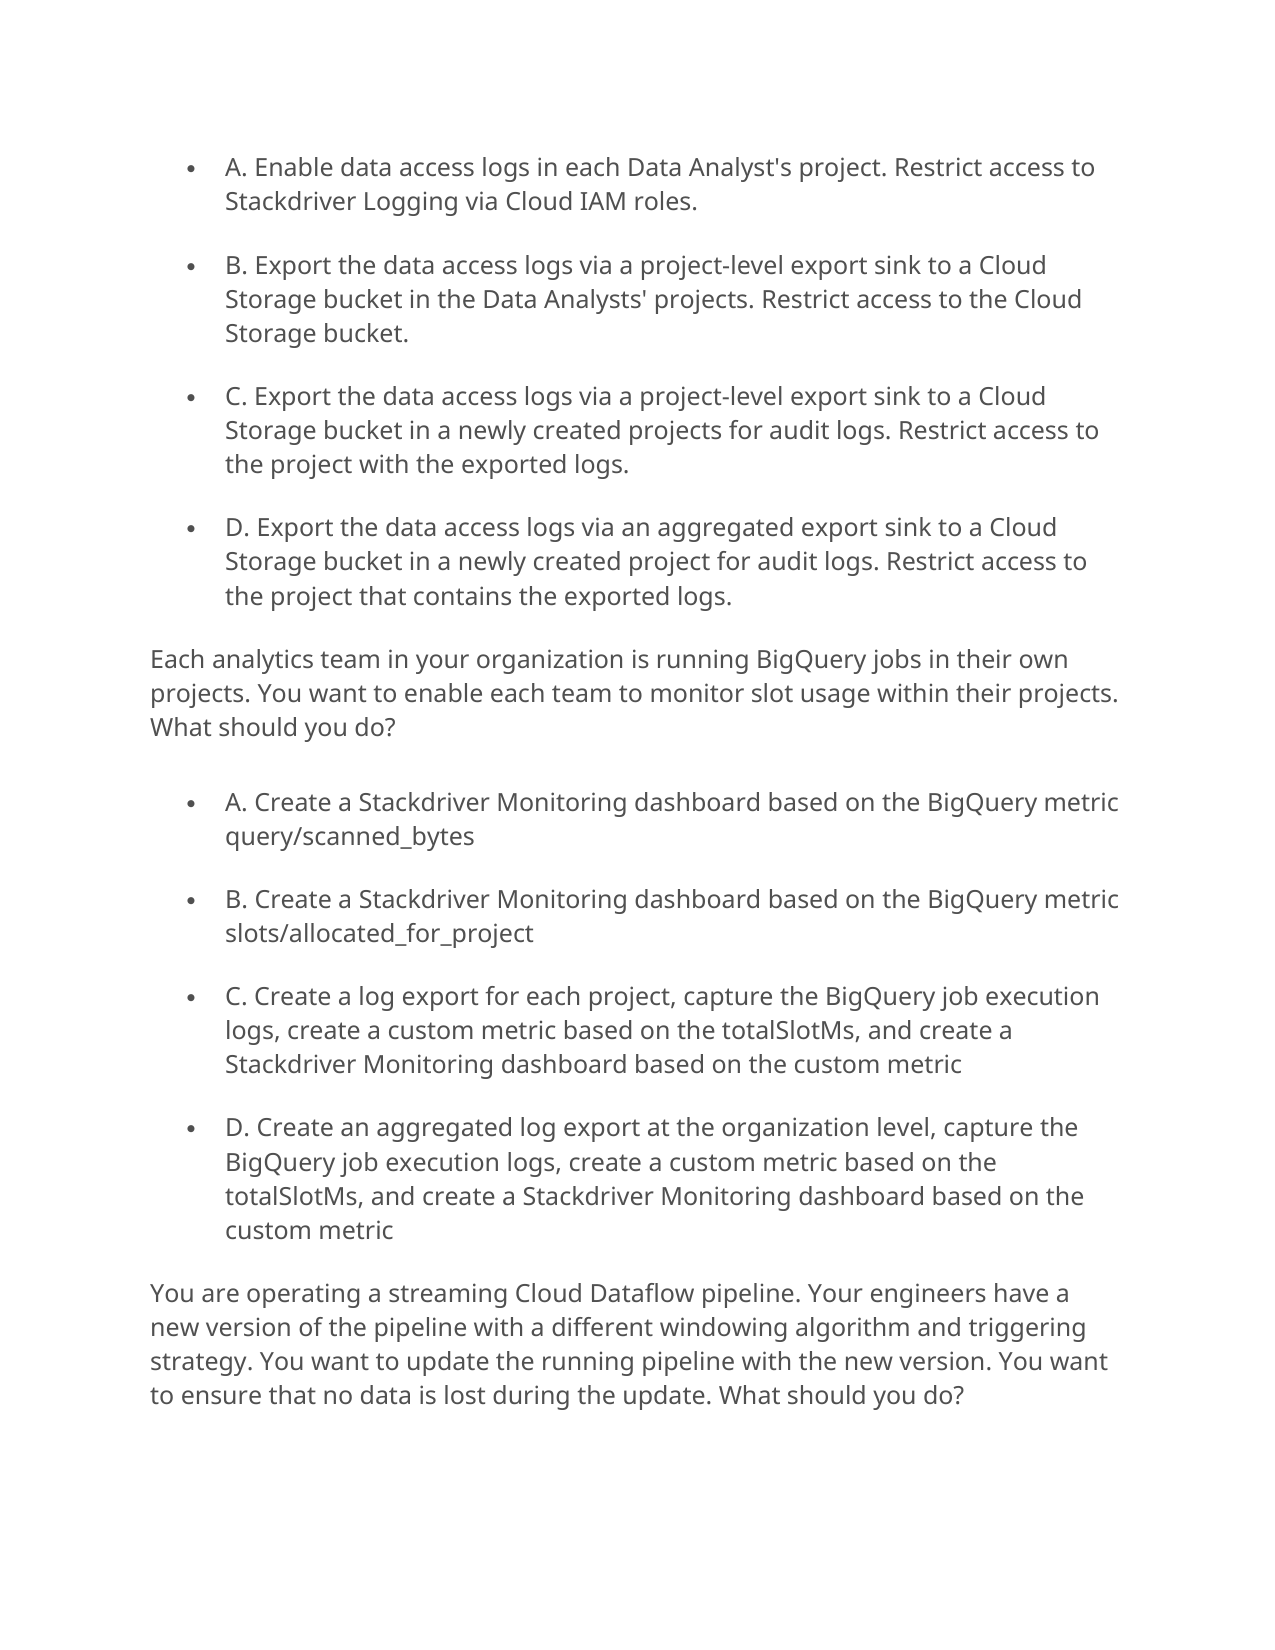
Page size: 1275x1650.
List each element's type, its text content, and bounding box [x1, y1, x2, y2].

list B. Export the data access logs via a project-level export sink to a Cloud Storage bucket in the Data Analysts' projects. Restrict access to the Cloud Storage bucket. [187, 247, 1125, 349]
list A. Create a Stackdriver Monitoring dashboard based on the BigQuery metric query/scanned_bytes [187, 784, 1125, 852]
list C. Export the data access logs via a project-level export sink to a Cloud Storage bucket in a newly created projects for audit logs. Restrict access to the project with the exported logs. [187, 379, 1125, 481]
list D. Export the data access logs via an aggregated export sink to a Cloud Storage bucket in a newly created project for audit logs. Restrict access to the project that contains the exported logs. [187, 510, 1125, 612]
list A. Enable data access logs in each Data Analyst's project. Restrict access to Stackdriver Logging via Cloud IAM roles. [187, 150, 1125, 218]
text You are operating a streaming Cloud Dataflow pipeline. Your engineers have a new version of the pipeline with a different windowing algorithm and triggering strategy. You want to update the running pipeline with the new version. You want to ensure that no data is lost during the update. What should you do? [150, 1276, 1125, 1412]
list B. Create a Stackdriver Monitoring dashboard based on the BigQuery metric slots/allocated_for_project [187, 881, 1125, 949]
text Each analytics team in your organization is running BigQuery jobs in their own projects. You want to enable each team to monitor slot usage within their projects. What should you do? [150, 641, 1125, 743]
list C. Create a log export for each project, capture the BigQuery job execution logs, create a custom metric based on the totalSlotMs, and create a Stackdriver Monitoring dashboard based on the custom metric [187, 979, 1125, 1081]
list D. Create an aggregated log export at the organization level, capture the BigQuery job execution logs, create a custom metric based on the totalSlotMs, and create a Stackdriver Monitoring dashboard based on the custom metric [187, 1110, 1125, 1246]
